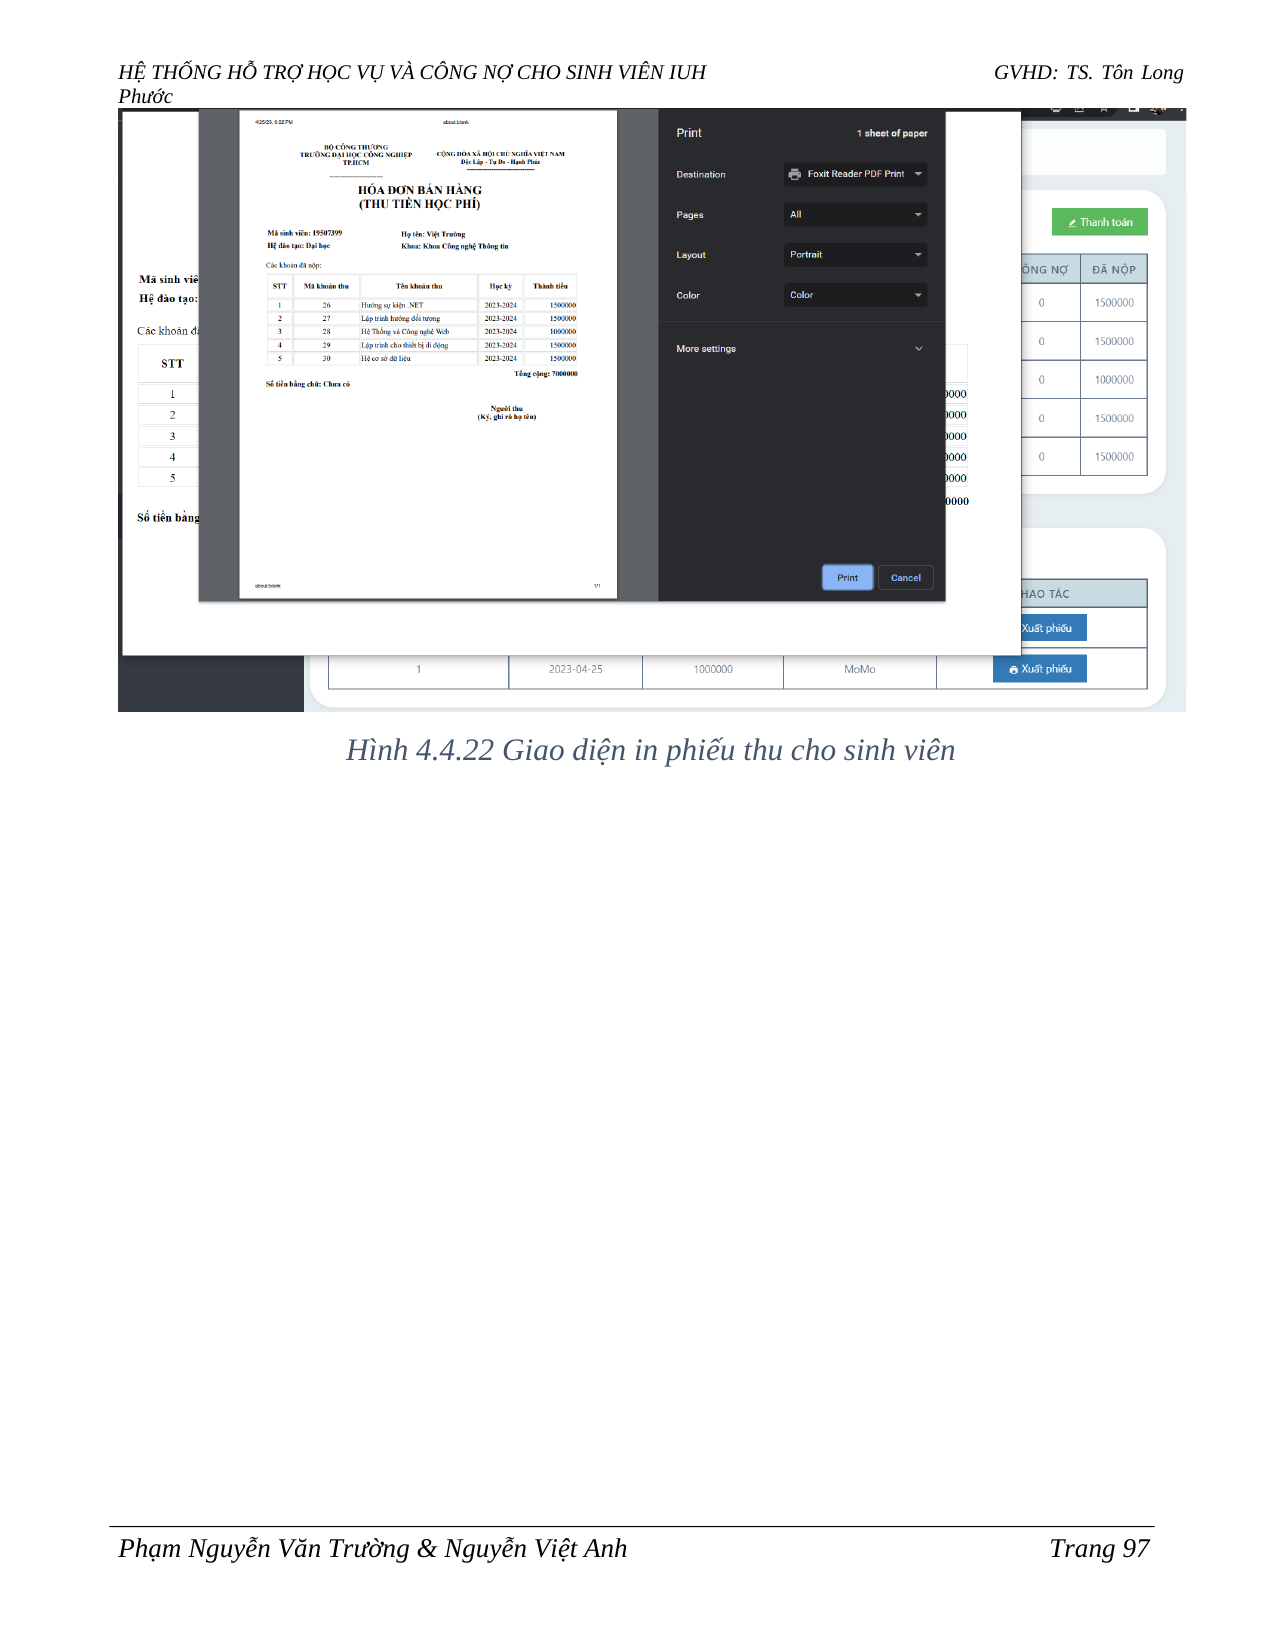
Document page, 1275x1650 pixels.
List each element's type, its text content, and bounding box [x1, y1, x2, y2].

picture [118, 108, 1187, 712]
text Hình 4.4.22 Giao diện in phiếu thu cho sinh viên [118, 731, 1186, 767]
